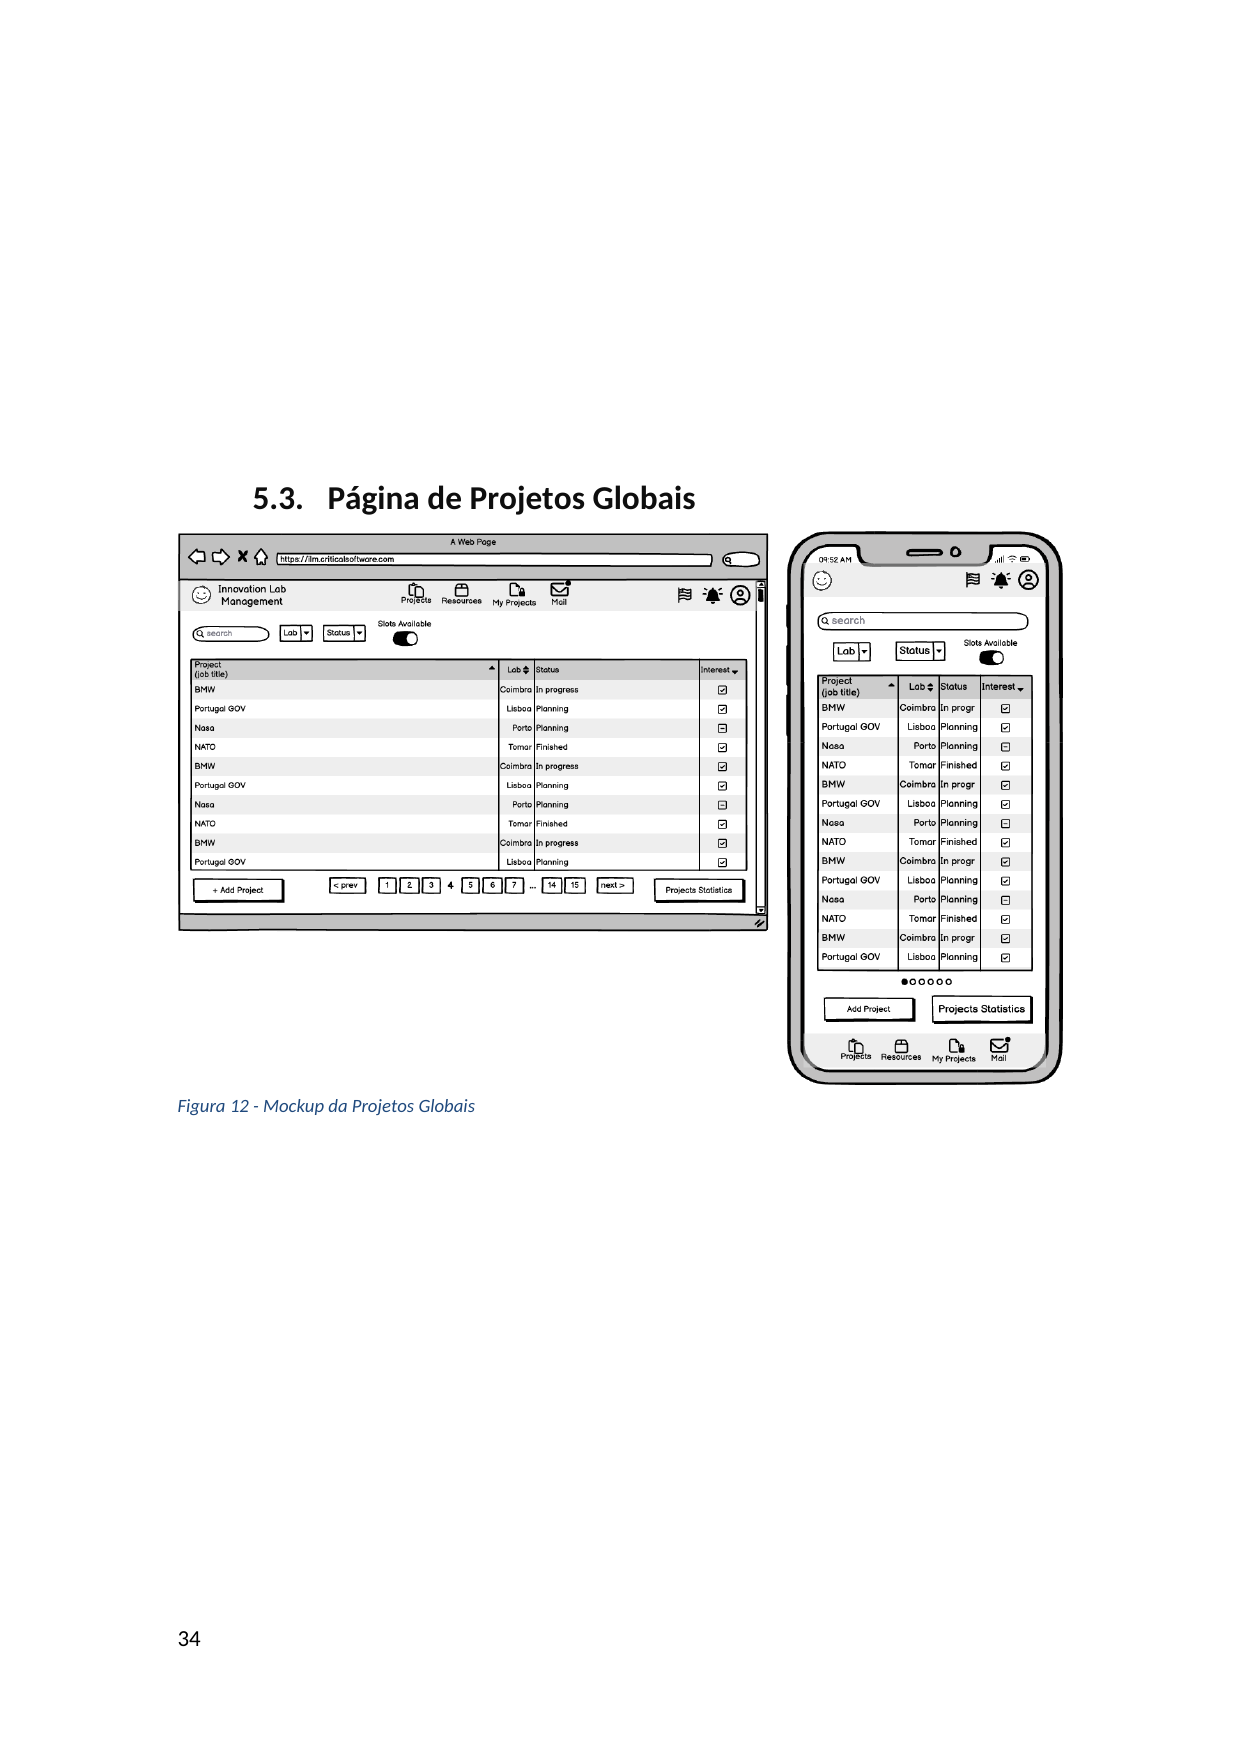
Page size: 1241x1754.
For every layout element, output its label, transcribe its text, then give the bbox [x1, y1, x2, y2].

text Figura 12 - Mockup da Projetos Globais [177, 1094, 1063, 1117]
list Página de Projetos Globais [252, 477, 1063, 517]
picture [177, 531, 1063, 1085]
